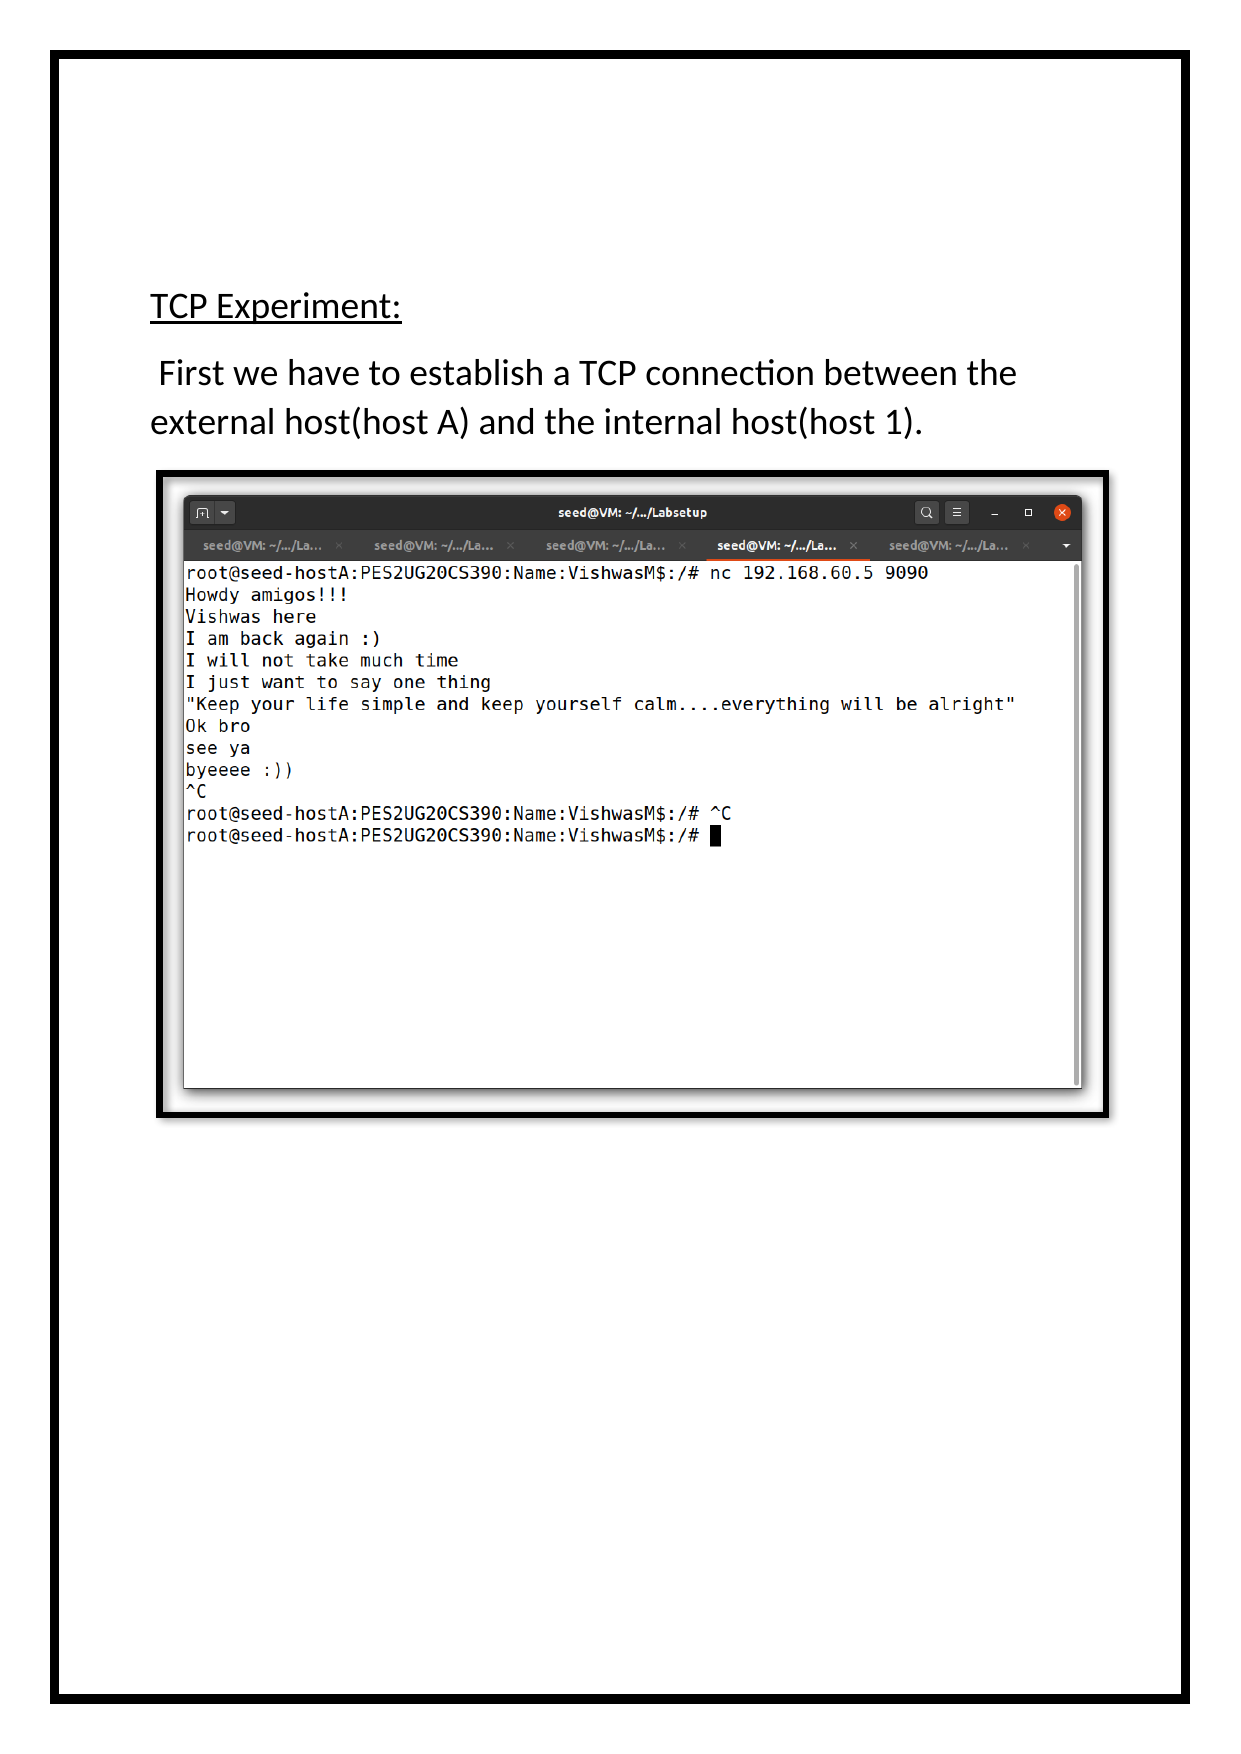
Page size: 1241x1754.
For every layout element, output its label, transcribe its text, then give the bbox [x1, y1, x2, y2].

text First we have to establish a TCP connection between the external host(host A) and the internal host(host 1). [150, 348, 1090, 444]
picture [163, 477, 1103, 1112]
text TCP Experiment: [150, 282, 1090, 328]
